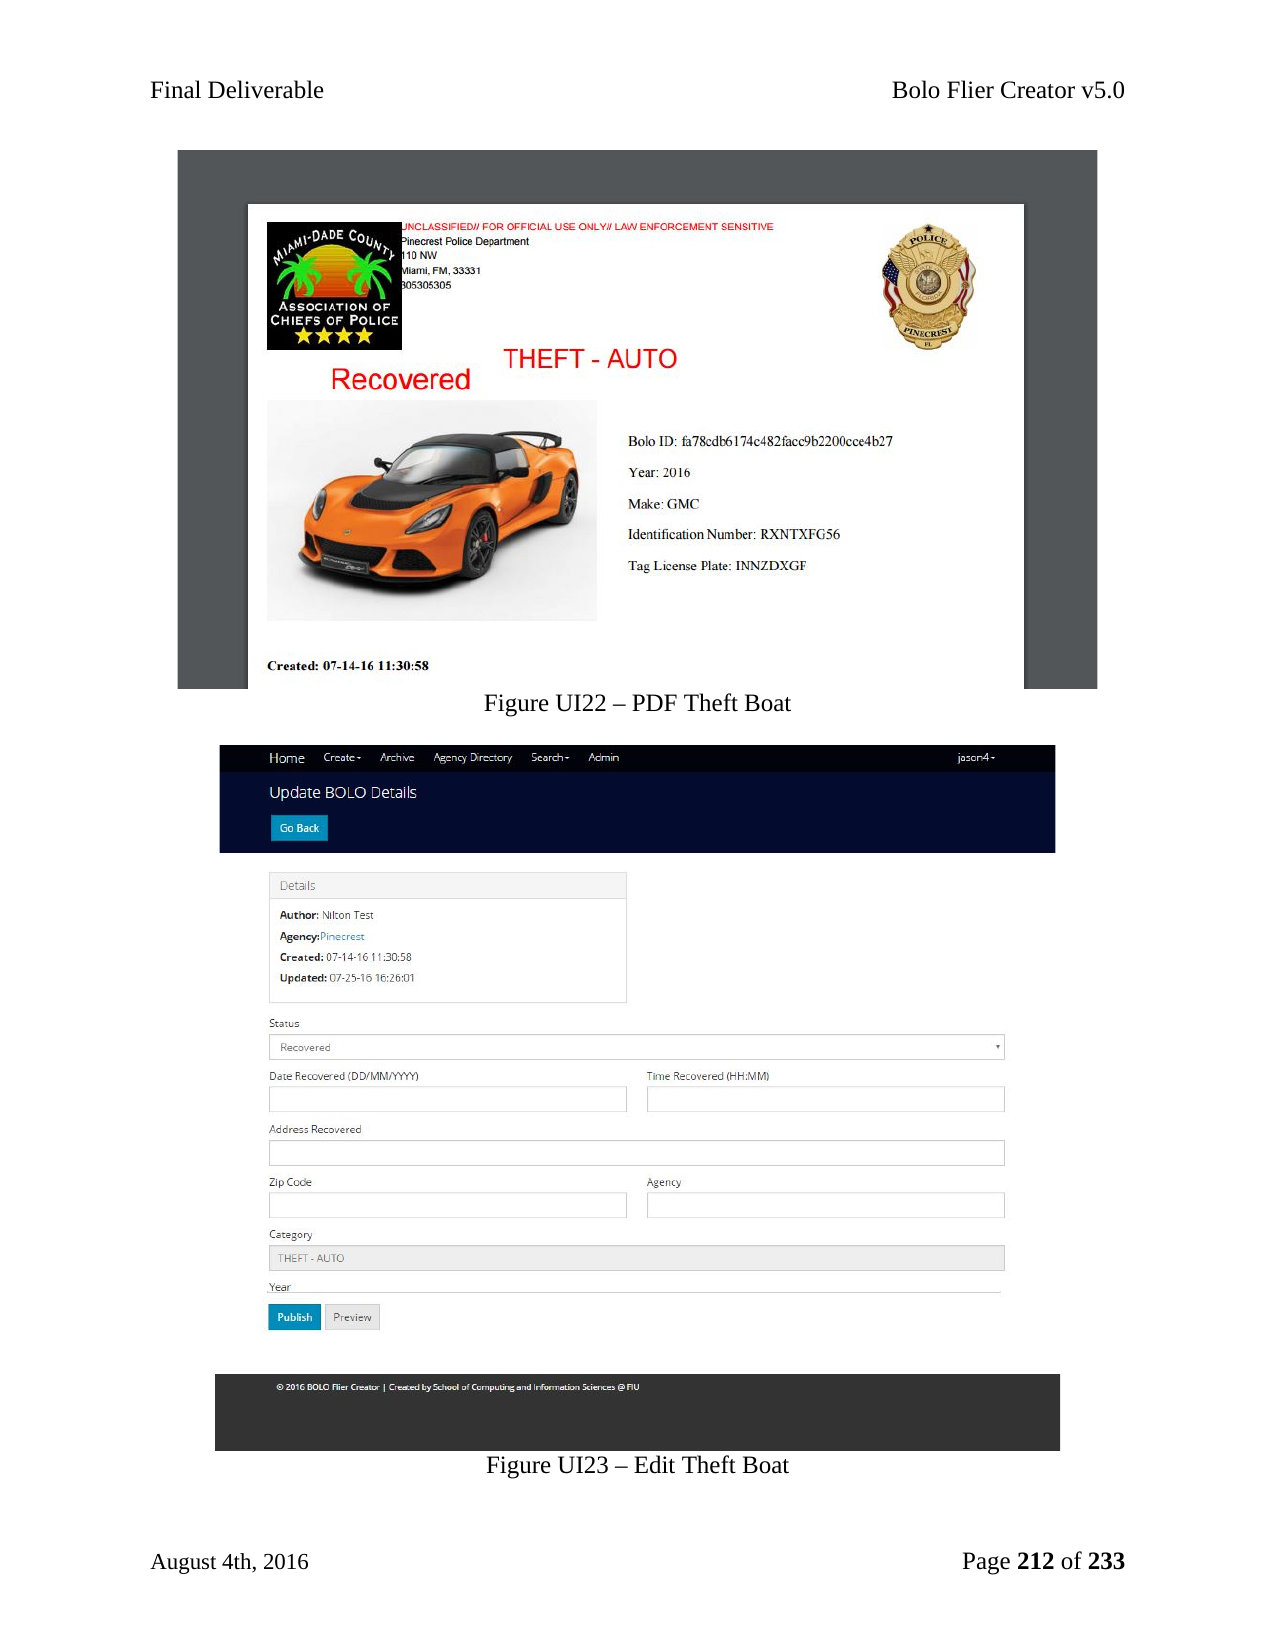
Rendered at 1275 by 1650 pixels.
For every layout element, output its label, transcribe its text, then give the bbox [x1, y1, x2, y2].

picture [177, 150, 1098, 689]
picture [215, 745, 1061, 1451]
text Figure UI23 – Edit Theft Boat [150, 1451, 1125, 1479]
text Figure UI22 – PDF Theft Boat [150, 688, 1125, 717]
